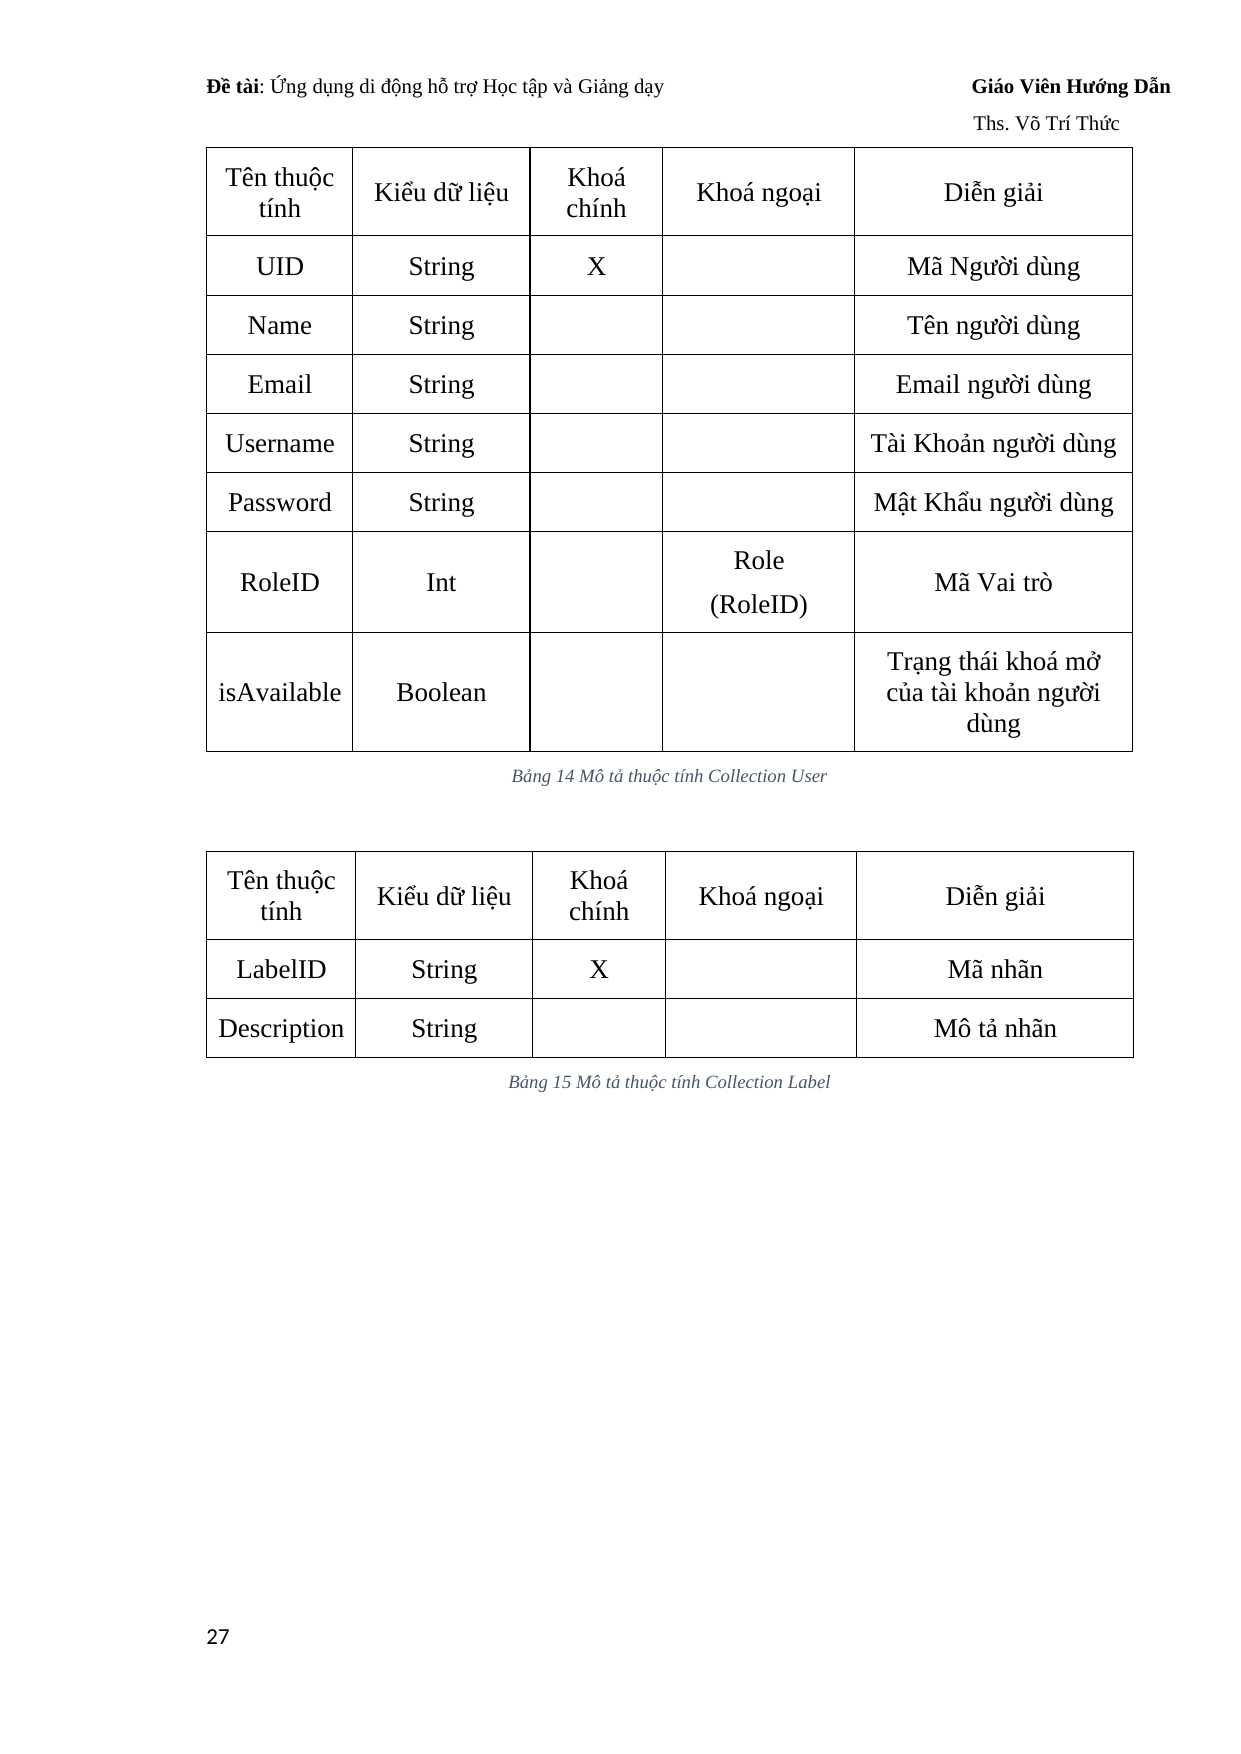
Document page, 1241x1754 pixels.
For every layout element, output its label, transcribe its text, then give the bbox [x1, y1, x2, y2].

table_cell String [356, 999, 532, 1057]
table_cell String [356, 940, 532, 998]
table_header Khoá chính [531, 148, 662, 235]
table_cell [663, 296, 854, 353]
table_cell LabelID [207, 940, 355, 998]
table_cell Trạng thái khoá mở của tài khoản người dùng [855, 633, 1132, 751]
table_cell Boolean [353, 633, 529, 751]
table_cell Mô tả nhãn [857, 999, 1133, 1057]
table_cell Int [353, 532, 529, 632]
table_cell X [533, 940, 665, 998]
table_header Kiểu dữ liệu [353, 148, 529, 235]
table_cell Mã Vai trò [855, 532, 1132, 632]
table_cell Tên người dùng [855, 296, 1132, 353]
table_header Diễn giải [855, 148, 1132, 235]
table_cell Description [207, 999, 355, 1057]
table_cell X [531, 236, 662, 294]
table_cell String [353, 236, 529, 294]
table_cell String [353, 296, 529, 353]
table_cell Password [207, 473, 352, 531]
table_header Khoá ngoại [663, 148, 854, 235]
table_cell Mã nhãn [857, 940, 1133, 998]
table_cell Email [207, 355, 352, 413]
table_header Khoá ngoại [666, 852, 856, 939]
text Bảng 14 Mô tả thuộc tính Collection User [206, 764, 1134, 786]
table_cell Role (RoleID) [663, 532, 854, 632]
table_cell [666, 999, 856, 1057]
table_cell String [353, 414, 529, 472]
table_header Tên thuộc tính [207, 148, 352, 235]
table_cell [531, 355, 662, 413]
table_cell [531, 473, 662, 531]
table_cell [531, 532, 662, 632]
table_cell String [353, 473, 529, 531]
table_cell [533, 999, 665, 1057]
table_cell RoleID [207, 532, 352, 632]
table_cell [531, 414, 662, 472]
table_header Tên thuộc tính [207, 852, 355, 939]
table_cell [663, 633, 854, 751]
table_cell UID [207, 236, 352, 294]
table_cell [663, 236, 854, 294]
table_cell [663, 355, 854, 413]
table_cell Name [207, 296, 352, 353]
table_cell [663, 414, 854, 472]
table_cell Username [207, 414, 352, 472]
table_header Khoá chính [533, 852, 665, 939]
table_header Diễn giải [857, 852, 1133, 939]
table_cell Mã Người dùng [855, 236, 1132, 294]
text Bảng 15 Mô tả thuộc tính Collection Label [206, 1071, 1134, 1092]
table_cell [663, 473, 854, 531]
table_cell Email người dùng [855, 355, 1132, 413]
table_cell String [353, 355, 529, 413]
table_cell [666, 940, 856, 998]
table_cell Mật Khẩu người dùng [855, 473, 1132, 531]
table_cell [531, 633, 662, 751]
table_cell [531, 296, 662, 353]
table_cell Tài Khoản người dùng [855, 414, 1132, 472]
table_header Kiểu dữ liệu [356, 852, 532, 939]
table_cell isAvailable [207, 633, 352, 751]
